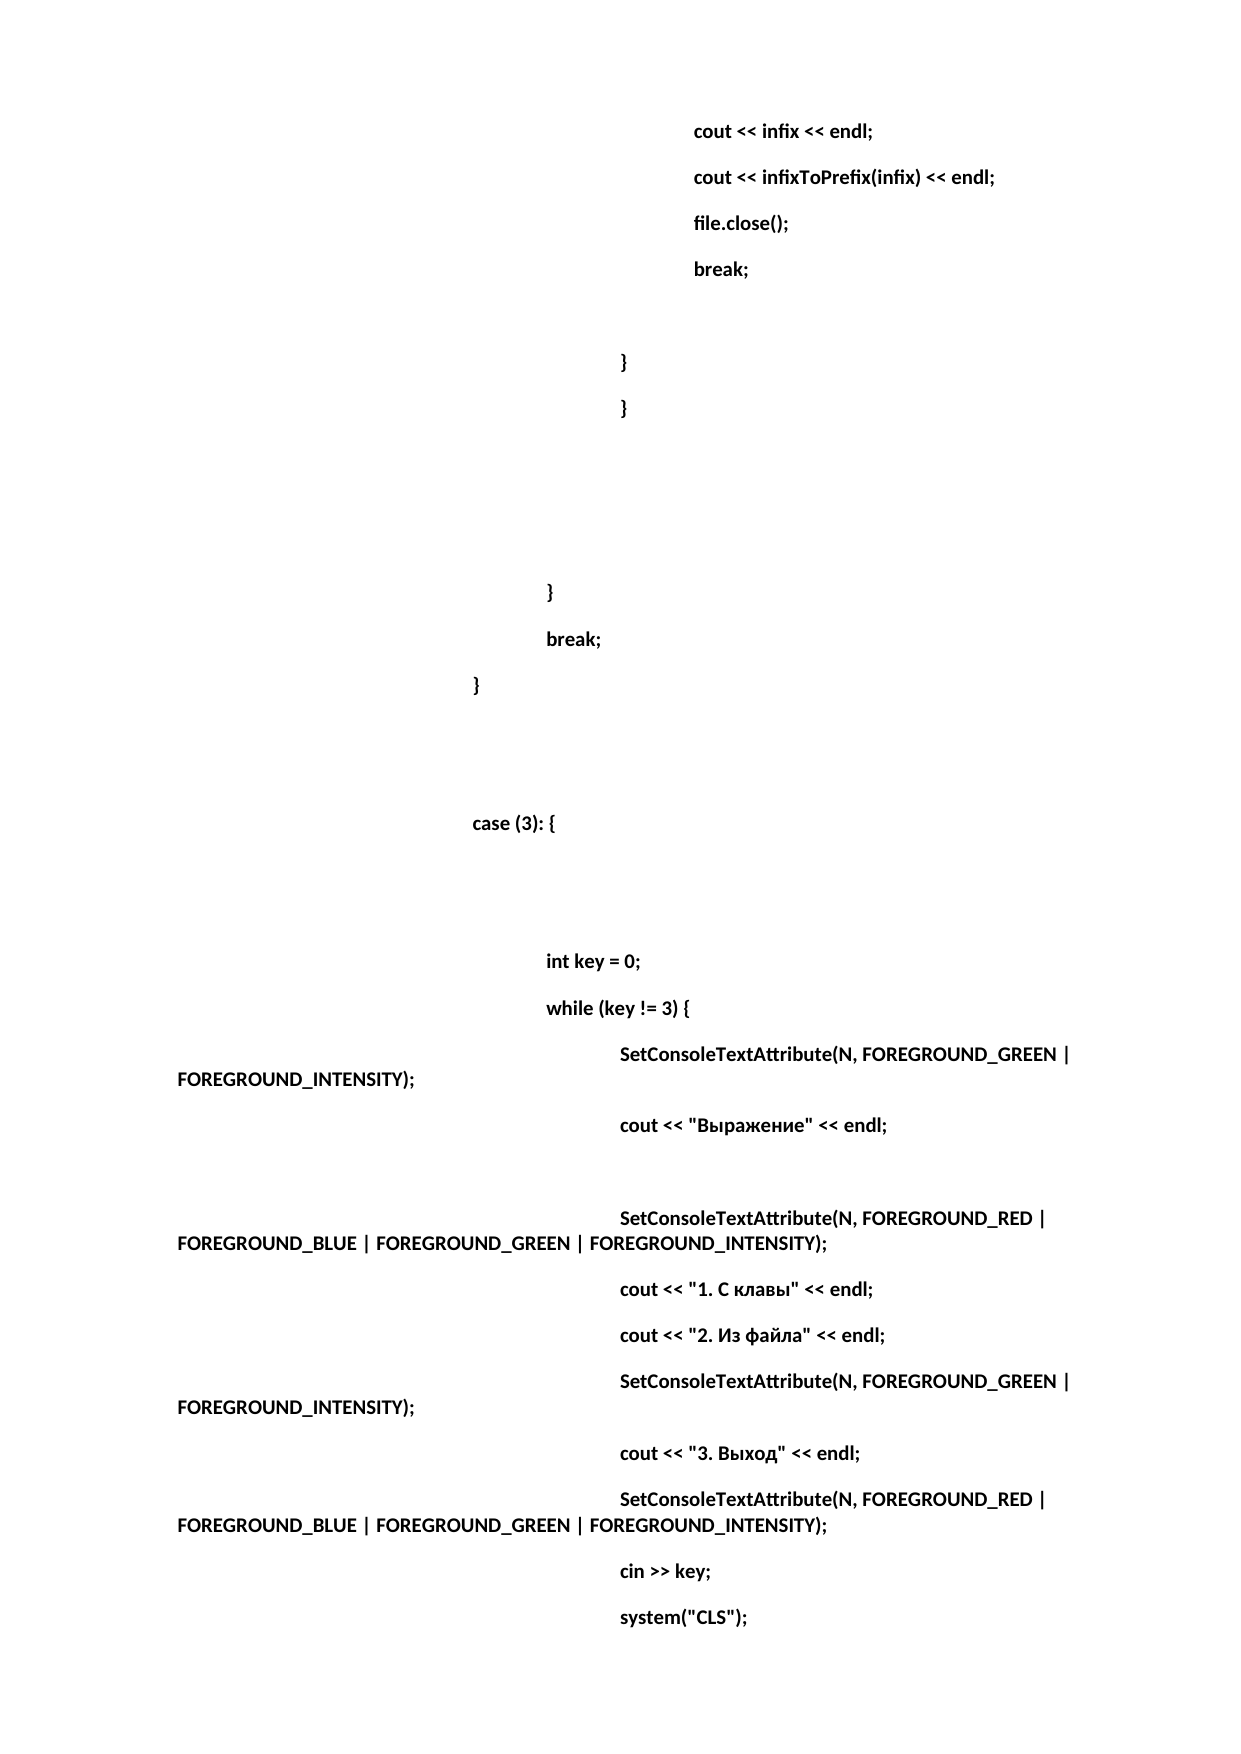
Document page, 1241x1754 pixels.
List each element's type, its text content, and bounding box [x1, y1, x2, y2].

subtitle break; [177, 257, 1152, 282]
subtitle } [177, 395, 1152, 420]
subtitle cout << "Выражение" << endl; [177, 1113, 1152, 1138]
subtitle cout << "2. Из файла" << endl; [177, 1323, 1152, 1348]
subtitle case (3): { [177, 810, 1152, 836]
subtitle cout << infixToPrefix(infix) << endl; [177, 164, 1152, 190]
subtitle cout << infix << endl; [177, 118, 1152, 143]
subtitle } [177, 349, 1152, 374]
subtitle } [177, 672, 1152, 697]
subtitle cin >> key; [177, 1558, 1152, 1583]
subtitle } [177, 579, 1152, 605]
subtitle SetConsoleTextAttribute(N, FOREGROUND_GREEN | FOREGROUND_INTENSITY); [177, 1369, 1152, 1419]
subtitle SetConsoleTextAttribute(N, FOREGROUND_GREEN | FOREGROUND_INTENSITY); [177, 1041, 1152, 1092]
subtitle break; [177, 626, 1152, 651]
subtitle int key = 0; [177, 949, 1152, 974]
subtitle cout << "1. С клавы" << endl; [177, 1276, 1152, 1302]
subtitle SetConsoleTextAttribute(N, FOREGROUND_RED | FOREGROUND_BLUE | FOREGROUND_GREEN | FOREGROUND_INTENSITY); [177, 1205, 1152, 1256]
subtitle while (key != 3) { [177, 995, 1152, 1020]
subtitle SetConsoleTextAttribute(N, FOREGROUND_RED | FOREGROUND_BLUE | FOREGROUND_GREEN | FOREGROUND_INTENSITY); [177, 1486, 1152, 1537]
subtitle cout << "3. Выход" << endl; [177, 1440, 1152, 1466]
subtitle file.close(); [177, 210, 1152, 236]
subtitle system("CLS"); [177, 1604, 1152, 1629]
